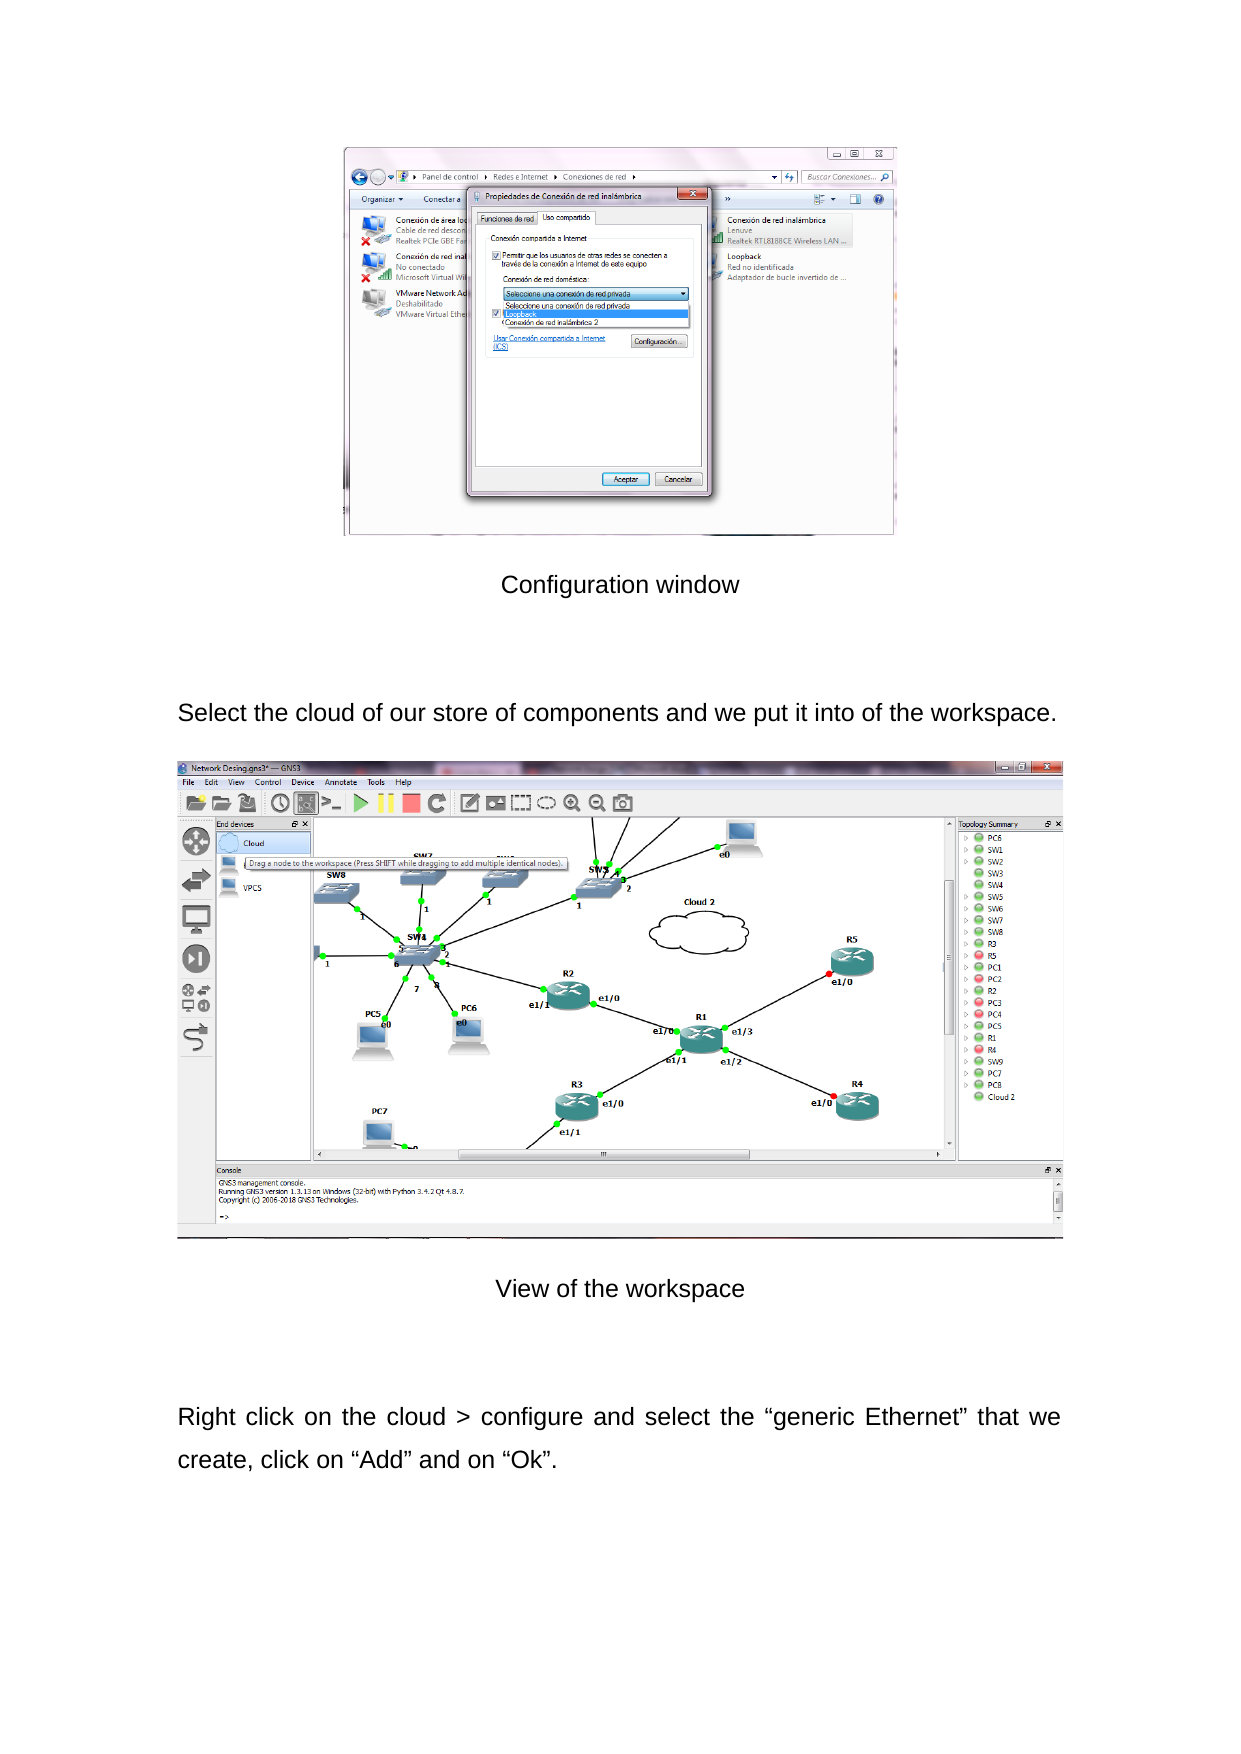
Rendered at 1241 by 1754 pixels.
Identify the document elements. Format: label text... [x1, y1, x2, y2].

text Right click on the cloud > configure and select the “generic Ethernet” that we create, click on “Add” and on “Ok”. [177, 1401, 1063, 1473]
text Select the cloud of our store of components and we put it into of the workspace. [177, 698, 1063, 727]
picture [177, 761, 1064, 1239]
text View of the workspace [177, 1273, 1063, 1302]
text Configuration window [177, 570, 1063, 599]
picture [343, 147, 898, 536]
